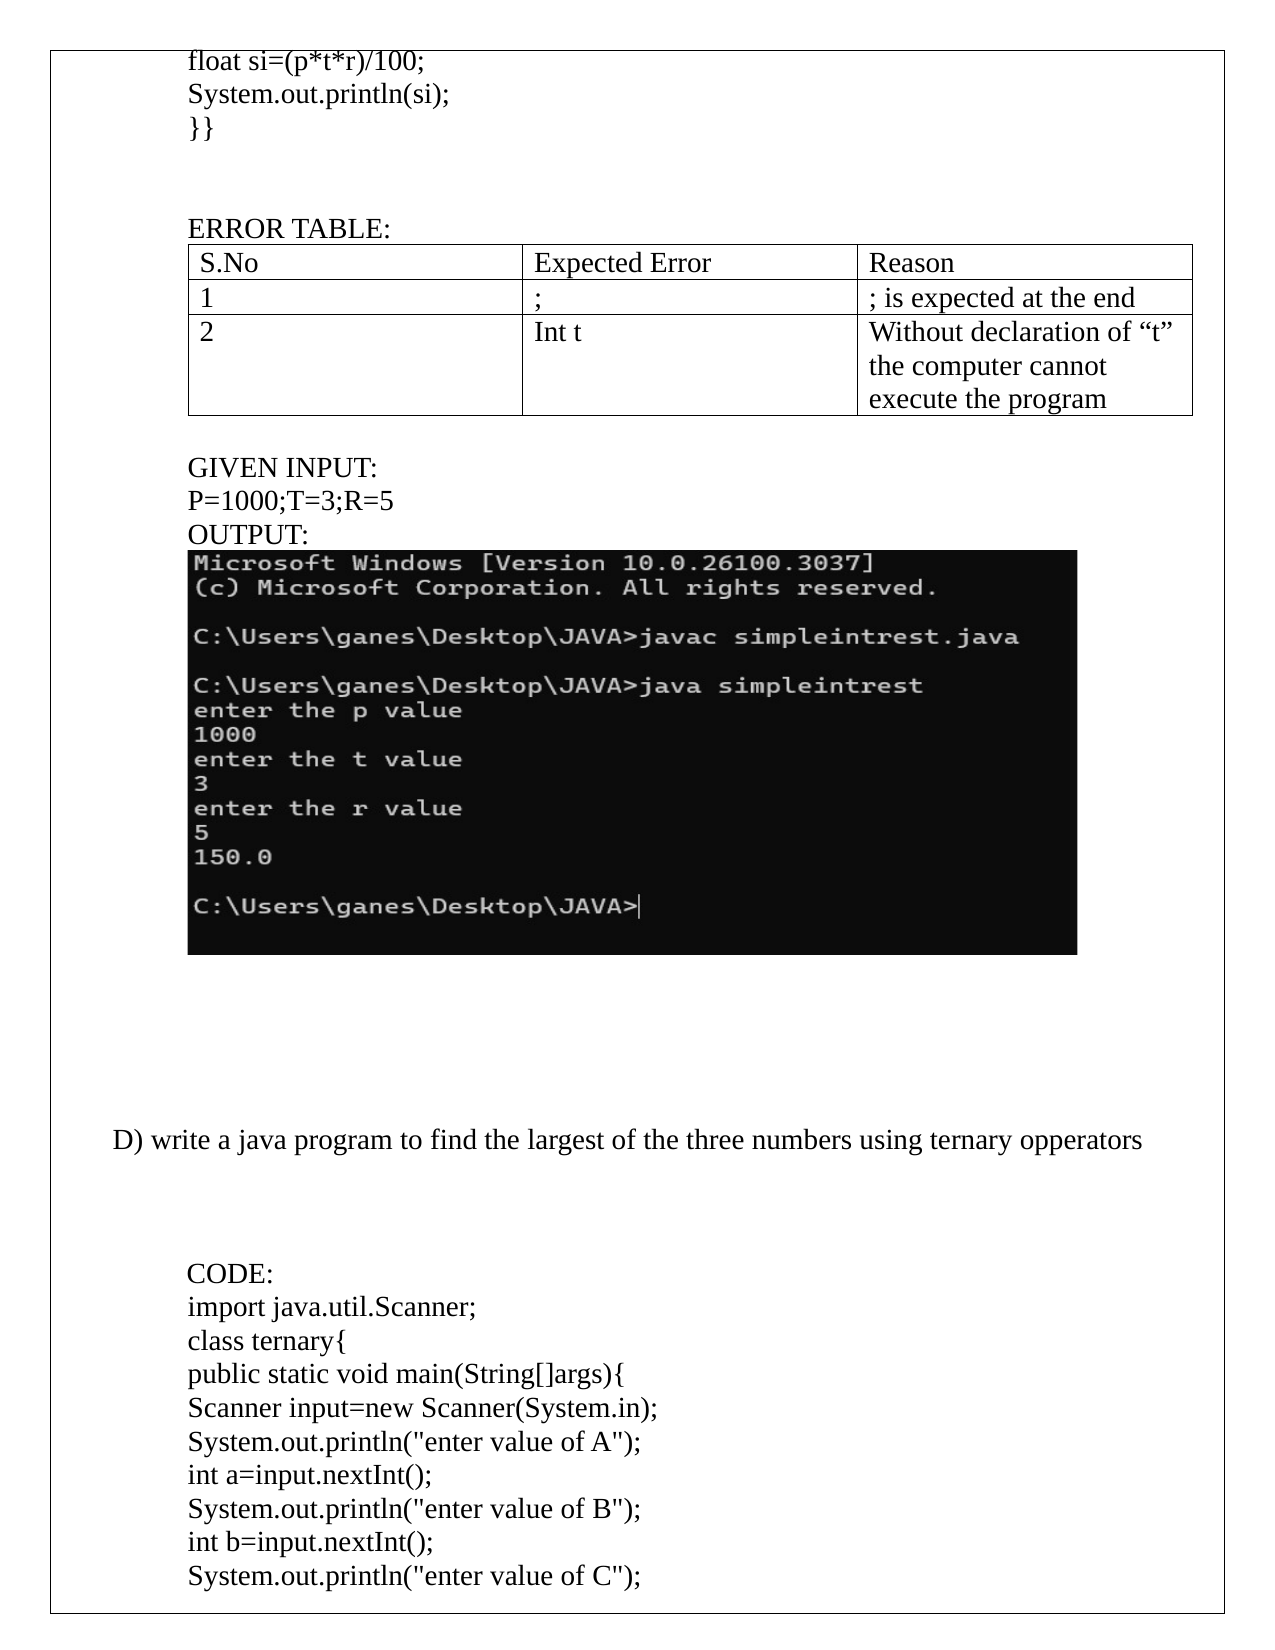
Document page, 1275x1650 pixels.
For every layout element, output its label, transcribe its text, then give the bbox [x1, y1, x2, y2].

list System.out.println("enter value of B"); [187, 1491, 1193, 1524]
list float si=(p*t*r)/100; [187, 51, 1193, 77]
list System.out.println("enter value of A"); [187, 1424, 1193, 1457]
list ERROR TABLE: [187, 211, 1193, 244]
list import java.util.Scanner; [187, 1289, 1193, 1323]
list Scanner input=new Scanner(System.in); [187, 1390, 1193, 1424]
list int a=input.nextInt(); [187, 1457, 1193, 1491]
table_cell ; is expected at the end [858, 280, 1192, 313]
list class ternary{ [187, 1323, 1193, 1357]
table_cell Int t [523, 315, 857, 415]
table_header Expected Error [523, 245, 857, 279]
list System.out.println(si); [187, 77, 1193, 110]
list OUTPUT: [187, 517, 1193, 550]
table_header Reason [858, 245, 1192, 279]
text D) write a java program to find the largest of the three numbers using ternary opperators [112, 1122, 1193, 1155]
list GIVEN INPUT: [187, 450, 1193, 483]
table_cell 2 [189, 315, 522, 415]
list CODE: [186, 1256, 986, 1289]
list System.out.println("enter value of C"); [187, 1558, 1193, 1591]
table_cell 1 [189, 280, 522, 313]
table_header S.No [189, 245, 522, 279]
table_cell ; [523, 280, 857, 313]
list public static void main(String[]args){ [187, 1357, 1193, 1390]
list }} [187, 110, 1193, 144]
picture [187, 550, 1078, 955]
table_cell Without declaration of “t” the computer cannot execute the program [858, 315, 1192, 415]
list int b=input.nextInt(); [187, 1524, 1193, 1558]
list P=1000;T=3;R=5 [187, 483, 1193, 517]
